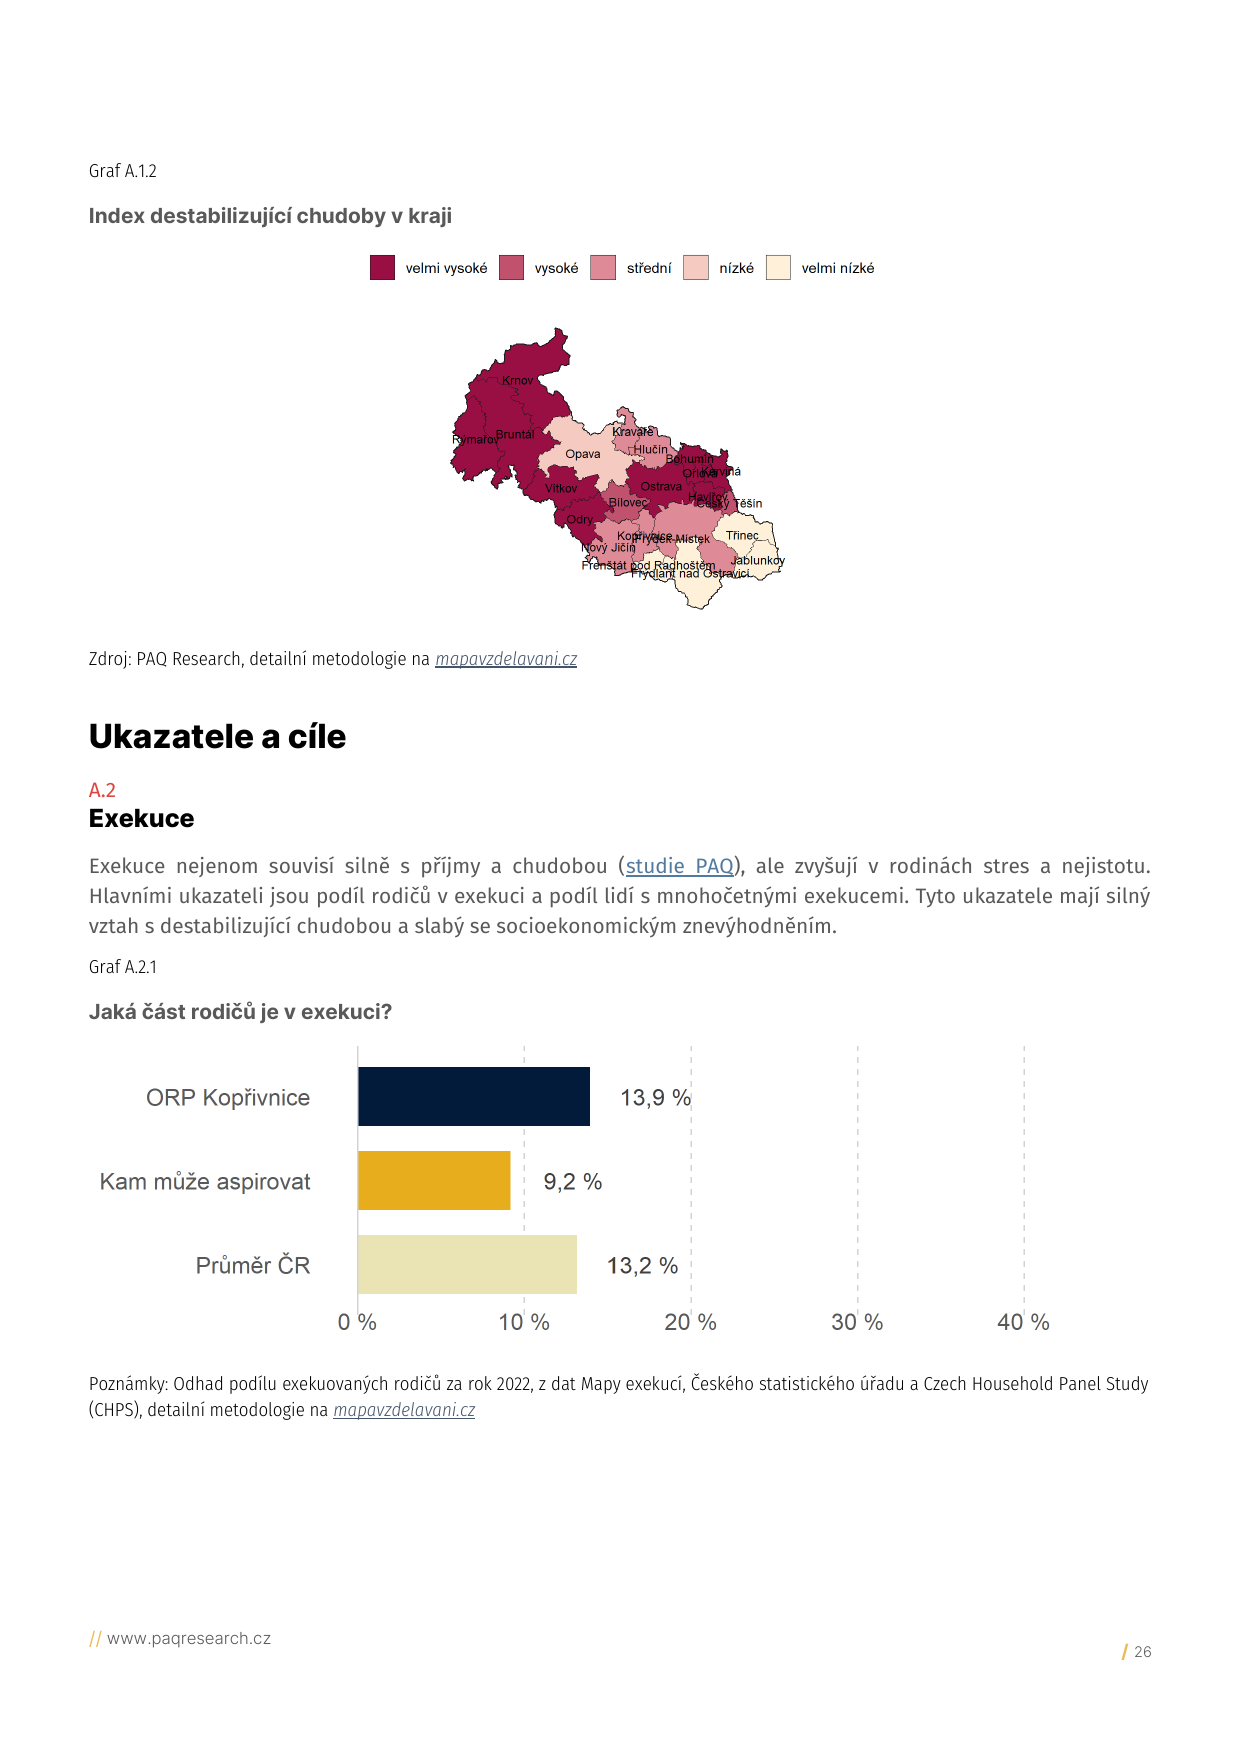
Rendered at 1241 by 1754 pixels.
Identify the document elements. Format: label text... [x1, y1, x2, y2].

text Zdroj: PAQ Research, detailní metodologie na mapavzdelavani.cz [89, 647, 1152, 670]
text Graf A.1.2 [89, 160, 1152, 183]
text Exekuce nejenom souvisí silně s příjmy a chudobou (studie PAQ), ale zvyšují v rodinách stres a nejistotu. Hlavními ukazateli jsou podíl rodičů v exekuci a podíl lidí s mnohočetnými exekucemi. Tyto ukazatele mají silný vztah s destabilizující chudobou a slabý se socioekonomickým znevýhodněním. [89, 849, 1152, 939]
text Index destabilizující chudoby v kraji [89, 198, 1152, 229]
picture [88, 1024, 1139, 1356]
text Jaká část rodičů je v exekuci? [89, 994, 1152, 1024]
text Poznámky: Odhad podílu exekuovaných rodičů za rok 2022, z dat Mapy exekucí, Českého statistického úřadu a Czech Household Panel Study (CHPS), detailní metodologie na mapavzdelavani.cz [89, 1373, 1152, 1421]
subtitle Exekuce [89, 803, 1152, 833]
picture [88, 228, 1139, 631]
text A.2 [89, 773, 1152, 803]
text Graf A.2.1 [89, 956, 1152, 978]
subtitle Ukazatele a cíle [89, 716, 1152, 756]
